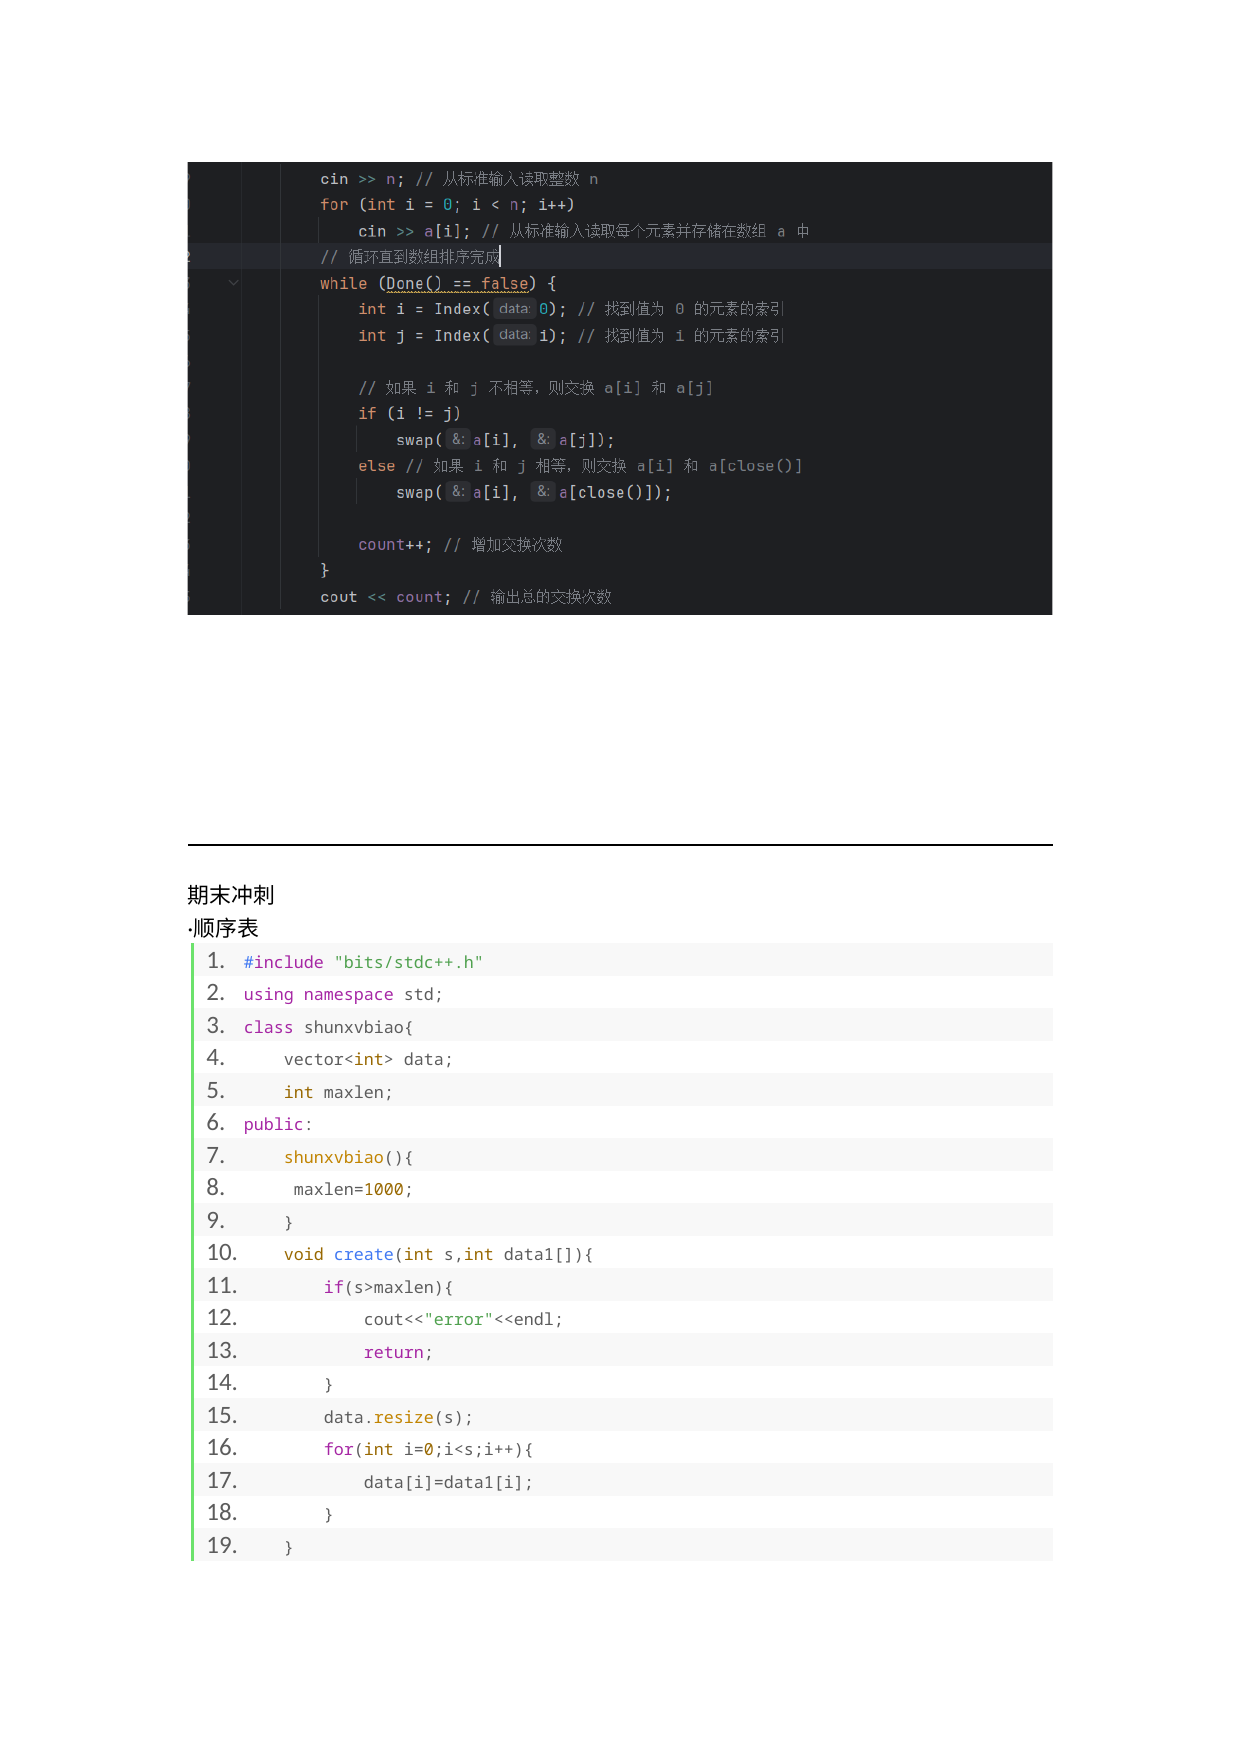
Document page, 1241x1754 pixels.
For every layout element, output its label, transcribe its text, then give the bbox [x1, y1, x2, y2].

list maxlen=1000; [194, 1171, 1053, 1203]
list for(int i=0;i<s;i++){ [194, 1431, 1053, 1463]
list } [194, 1496, 1053, 1528]
picture [187, 162, 1053, 615]
list } [194, 1203, 1053, 1236]
list } [194, 1528, 1053, 1561]
list public: [194, 1106, 1053, 1138]
list class shunxvbiao{ [194, 1008, 1053, 1041]
list cout<<"error"<<endl; [194, 1301, 1053, 1333]
list 期末冲刺 [187, 878, 1053, 911]
list #include "bits/stdc++.h" [194, 943, 1053, 976]
list return; [194, 1333, 1053, 1366]
list } [194, 1366, 1053, 1398]
list data.resize(s); [194, 1398, 1053, 1431]
list int maxlen; [194, 1073, 1053, 1106]
list void create(int s,int data1[]){ [194, 1236, 1053, 1268]
list if(s>maxlen){ [194, 1268, 1053, 1301]
list vector<int> data; [194, 1041, 1053, 1073]
list data[i]=data1[i]; [194, 1463, 1053, 1496]
list shunxvbiao(){ [194, 1138, 1053, 1171]
list ·顺序表 [187, 911, 1053, 943]
list using namespace std; [194, 976, 1053, 1008]
